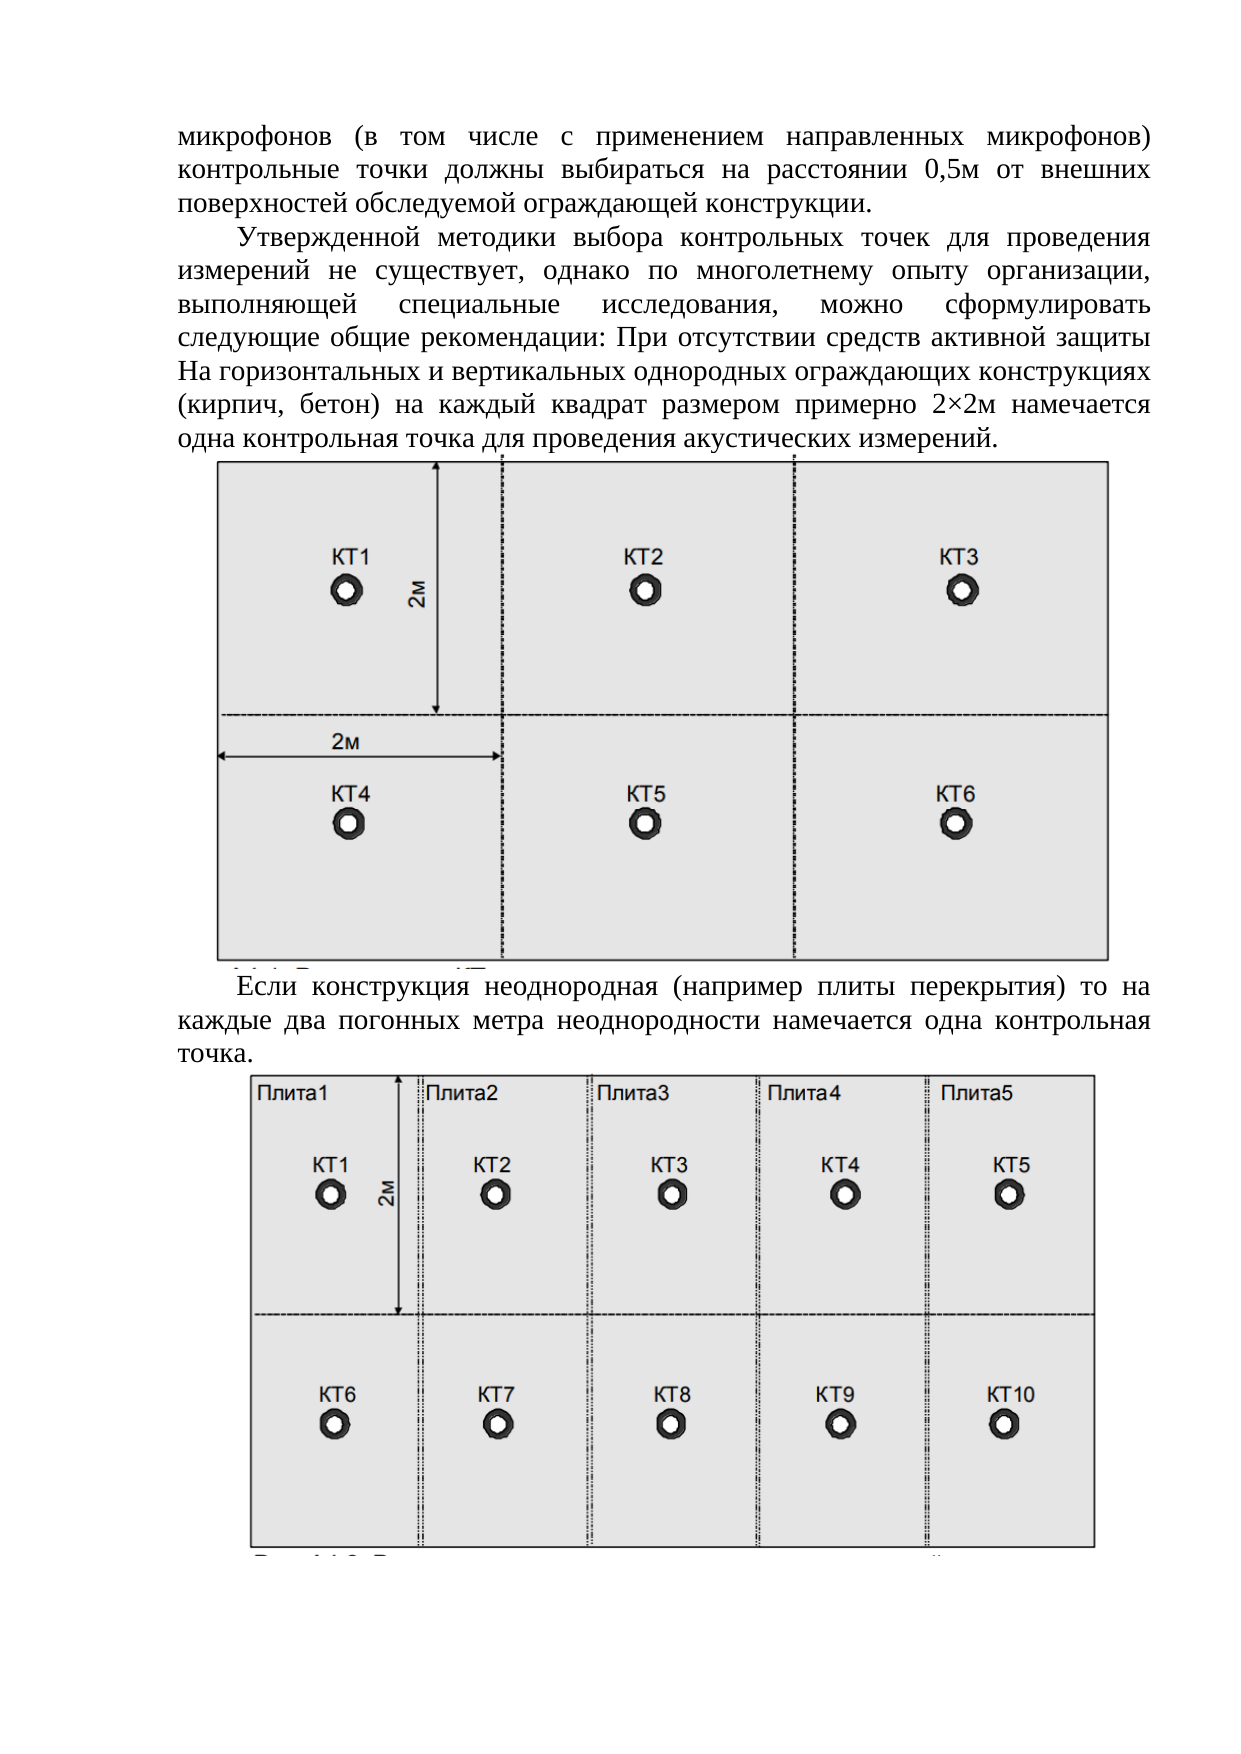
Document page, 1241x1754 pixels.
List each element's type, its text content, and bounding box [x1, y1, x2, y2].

picture [207, 453, 1121, 969]
text Утвержденной методики выбора контрольных точек для проведения измерений не существует, однако по многолетнему опыту организации, выполняющей специальные исследования, можно сформулировать следующие общие рекомендации: При отсутствии средств активной защиты На горизонтальных и вертикальных однородных ограждающих конструкциях (кирпич, бетон) на каждый квадрат размером примерно 2×2м намечается одна контрольная точка для проведения акустических измерений. [177, 219, 1152, 453]
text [177, 118, 1152, 219]
picture [236, 1068, 1109, 1556]
text Если конструкция неоднородная (например плиты перекрытия) то на каждые два погонных метра неоднородности намечается одна контрольная точка. [177, 968, 1152, 1069]
